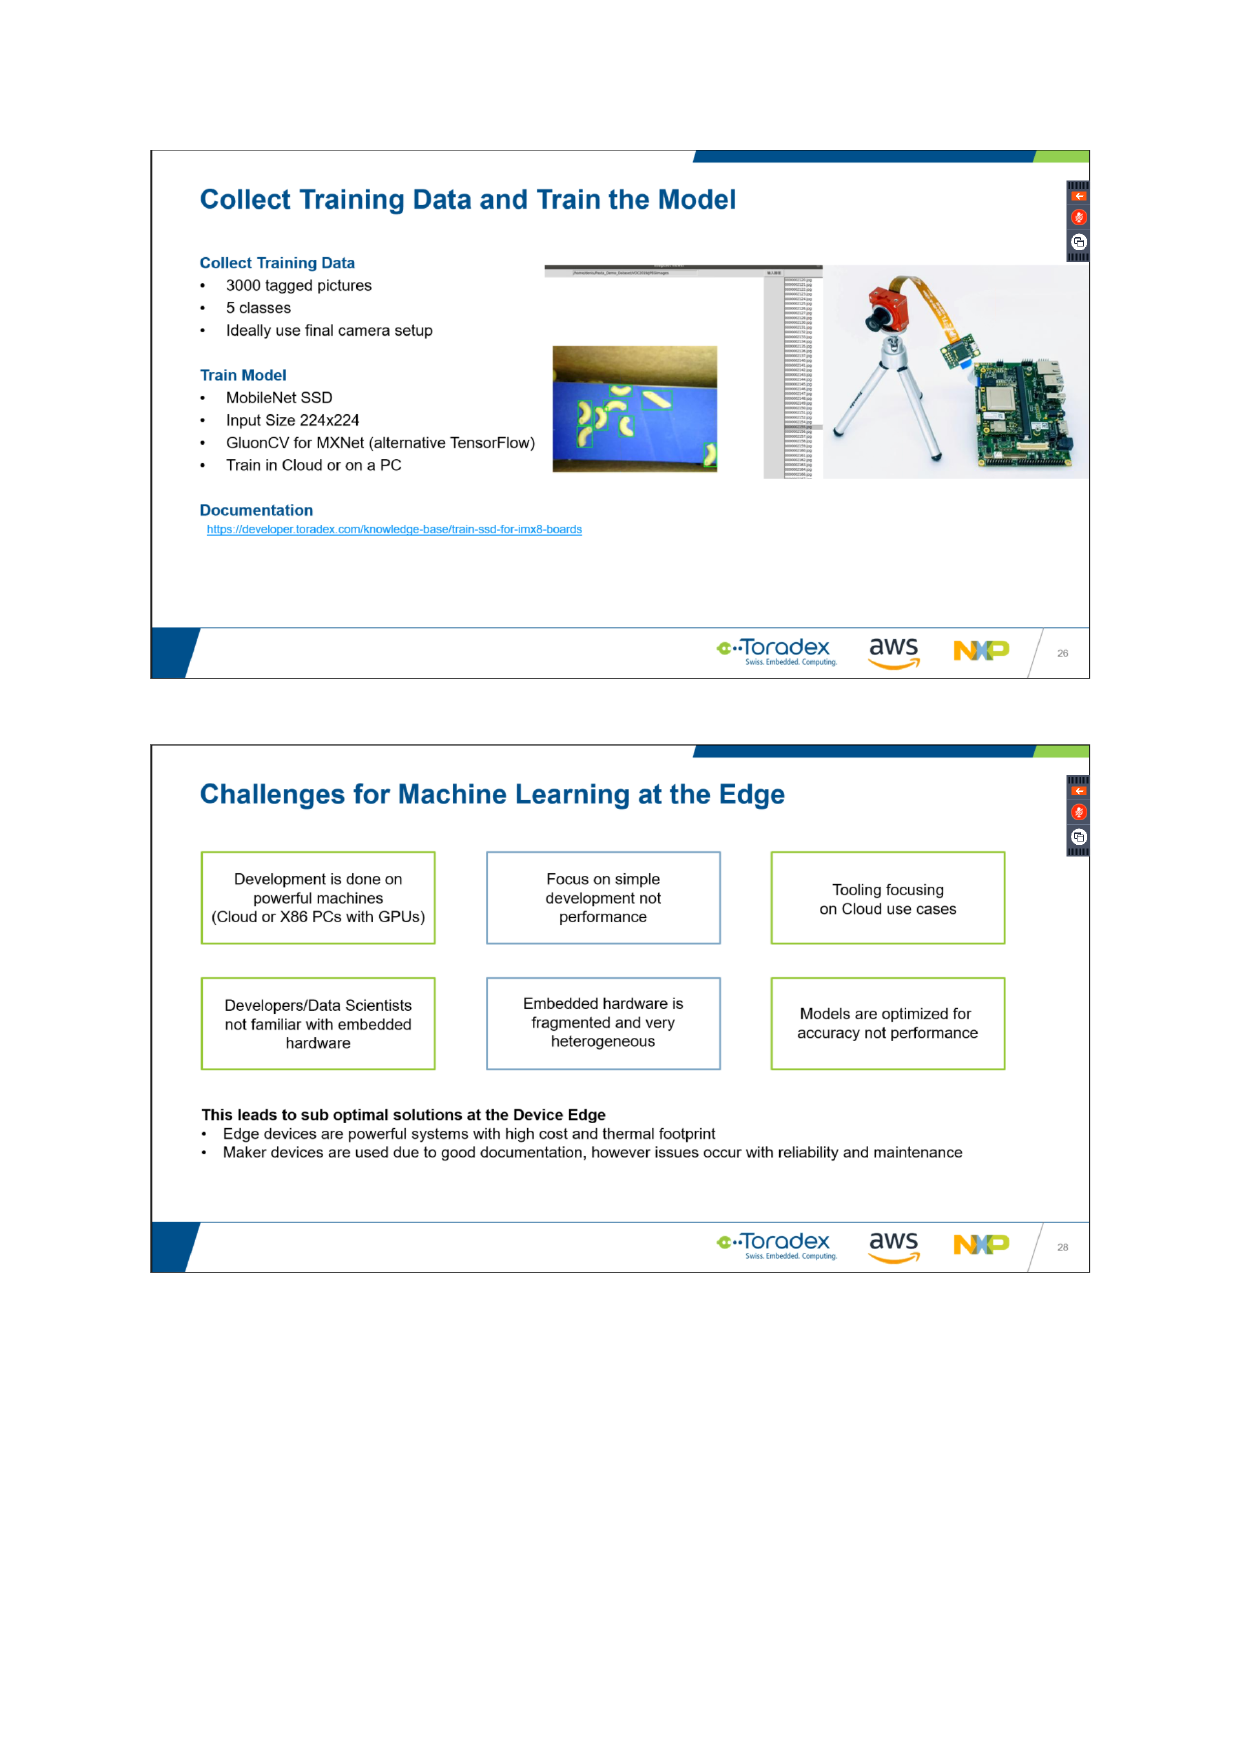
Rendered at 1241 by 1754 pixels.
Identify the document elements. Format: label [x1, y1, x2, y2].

picture [150, 744, 1091, 1273]
picture [150, 150, 1091, 679]
